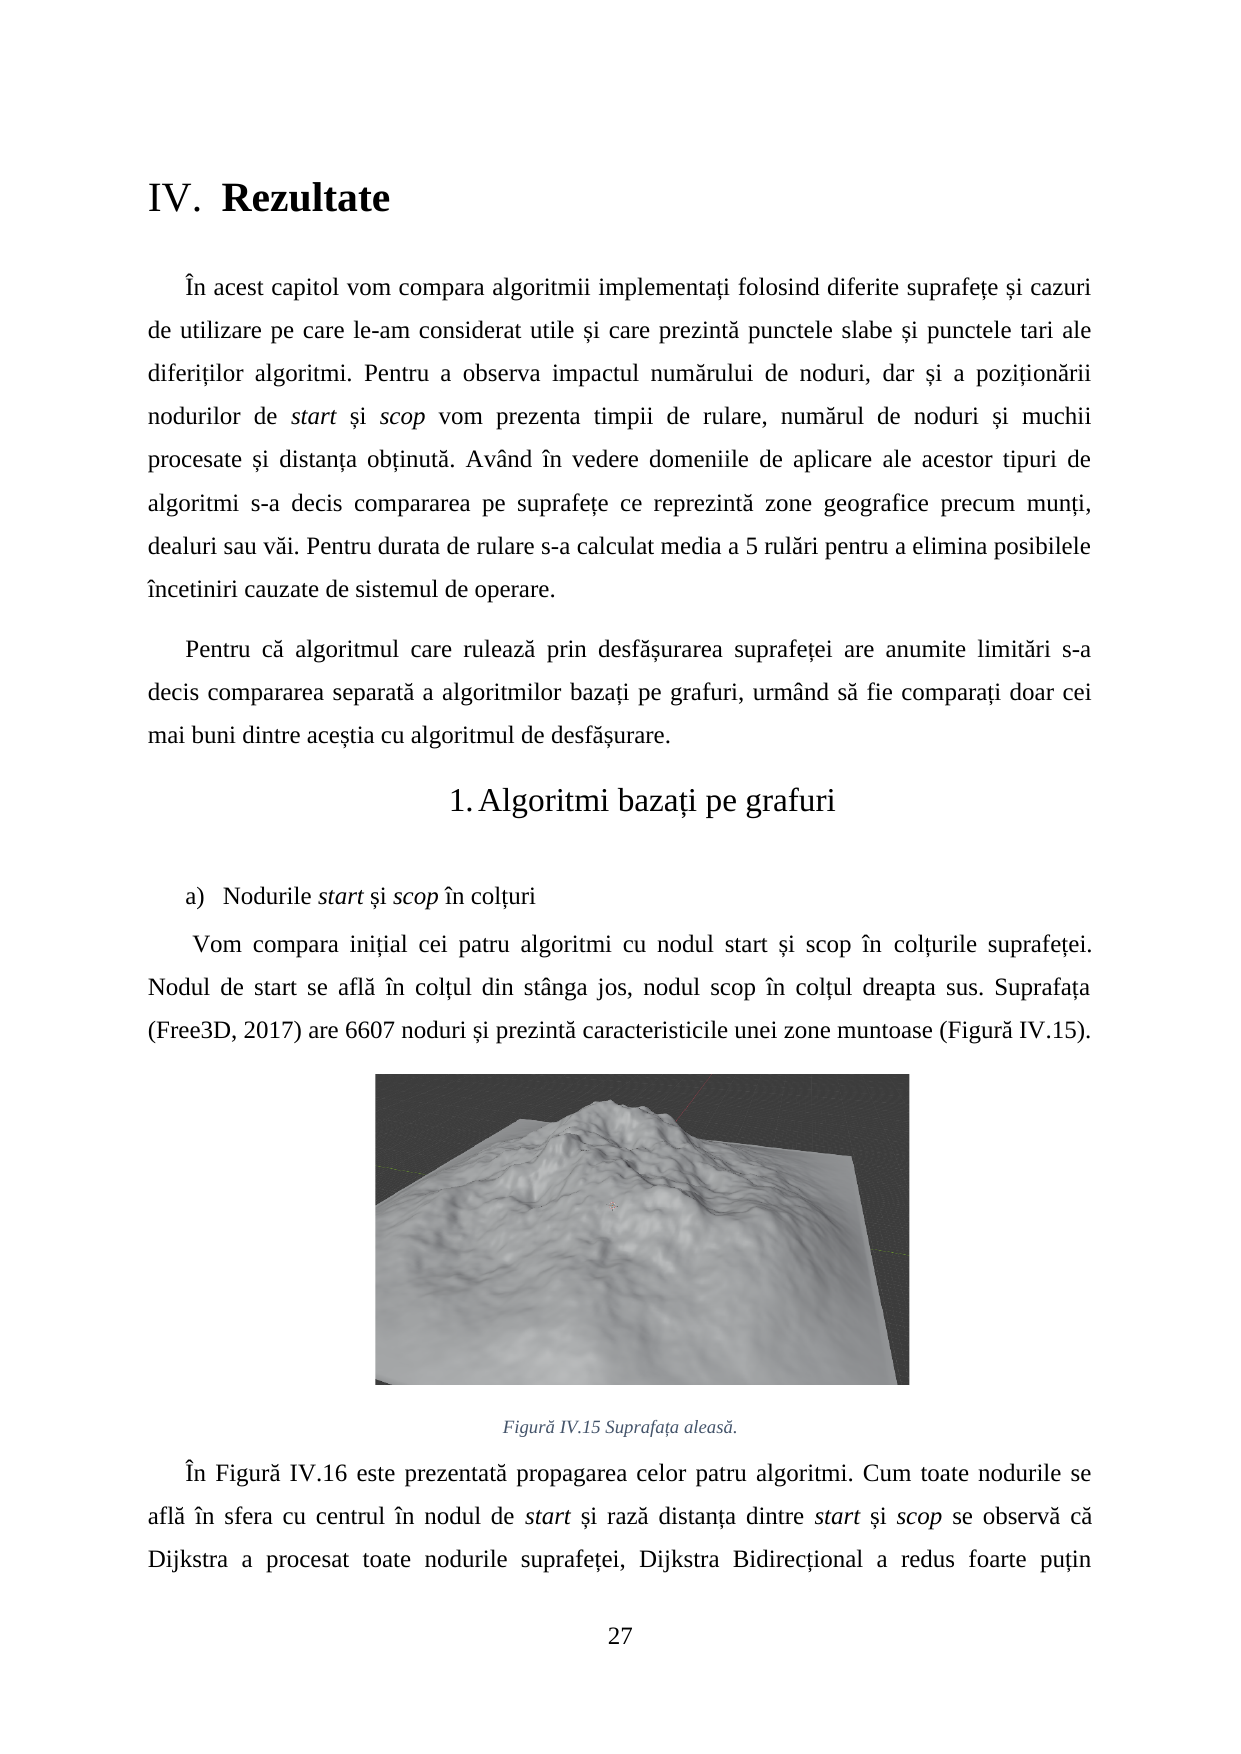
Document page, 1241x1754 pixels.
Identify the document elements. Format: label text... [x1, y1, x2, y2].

text Pentru că algoritmul care rulează prin desfășurarea suprafeței are anumite limitări s-a decis compararea separată a algoritmilor bazați pe grafuri, urmând să fie comparați doar cei mai buni dintre aceștia cu algoritmul de desfășurare. [148, 634, 1092, 749]
text Vom compara inițial cei patru algoritmi cu nodul start și scop în colțurile suprafeței. Nodul de start se află în colțul din stânga jos, nodul scop în colțul dreapta sus. Suprafața are 6607 noduri și prezintă caracteristicile unei zone muntoase (Figură IV.1). [148, 929, 1092, 1044]
subtitle Algoritmi bazați pe grafuri [148, 780, 1092, 818]
text În acest capitol vom compara algoritmii implementați folosind diferite suprafețe și cazuri de utilizare pe care le-am considerat utile și care prezintă punctele slabe și punctele tari ale diferiților algoritmi. Pentru a observa impactul numărului de noduri, dar și a poziționării nodurilor de start și scop vom prezenta timpii de rulare, numărul de noduri și muchii procesate și distanța obținută. Având în vedere domeniile de aplicare ale acestor tipuri de algoritmi s-a decis compararea pe suprafețe ce reprezintă zone geografice precum munți, dealuri sau văi. Pentru durata de rulare s-a calculat media a 5 rulări pentru a elimina posibilele încetiniri cauzate de sistemul de operare. [148, 272, 1092, 603]
subtitle Rezultate [148, 173, 1092, 221]
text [148, 1458, 1092, 1573]
list Nodurile start și scop în colțuri [185, 881, 1092, 910]
picture [375, 1074, 910, 1385]
